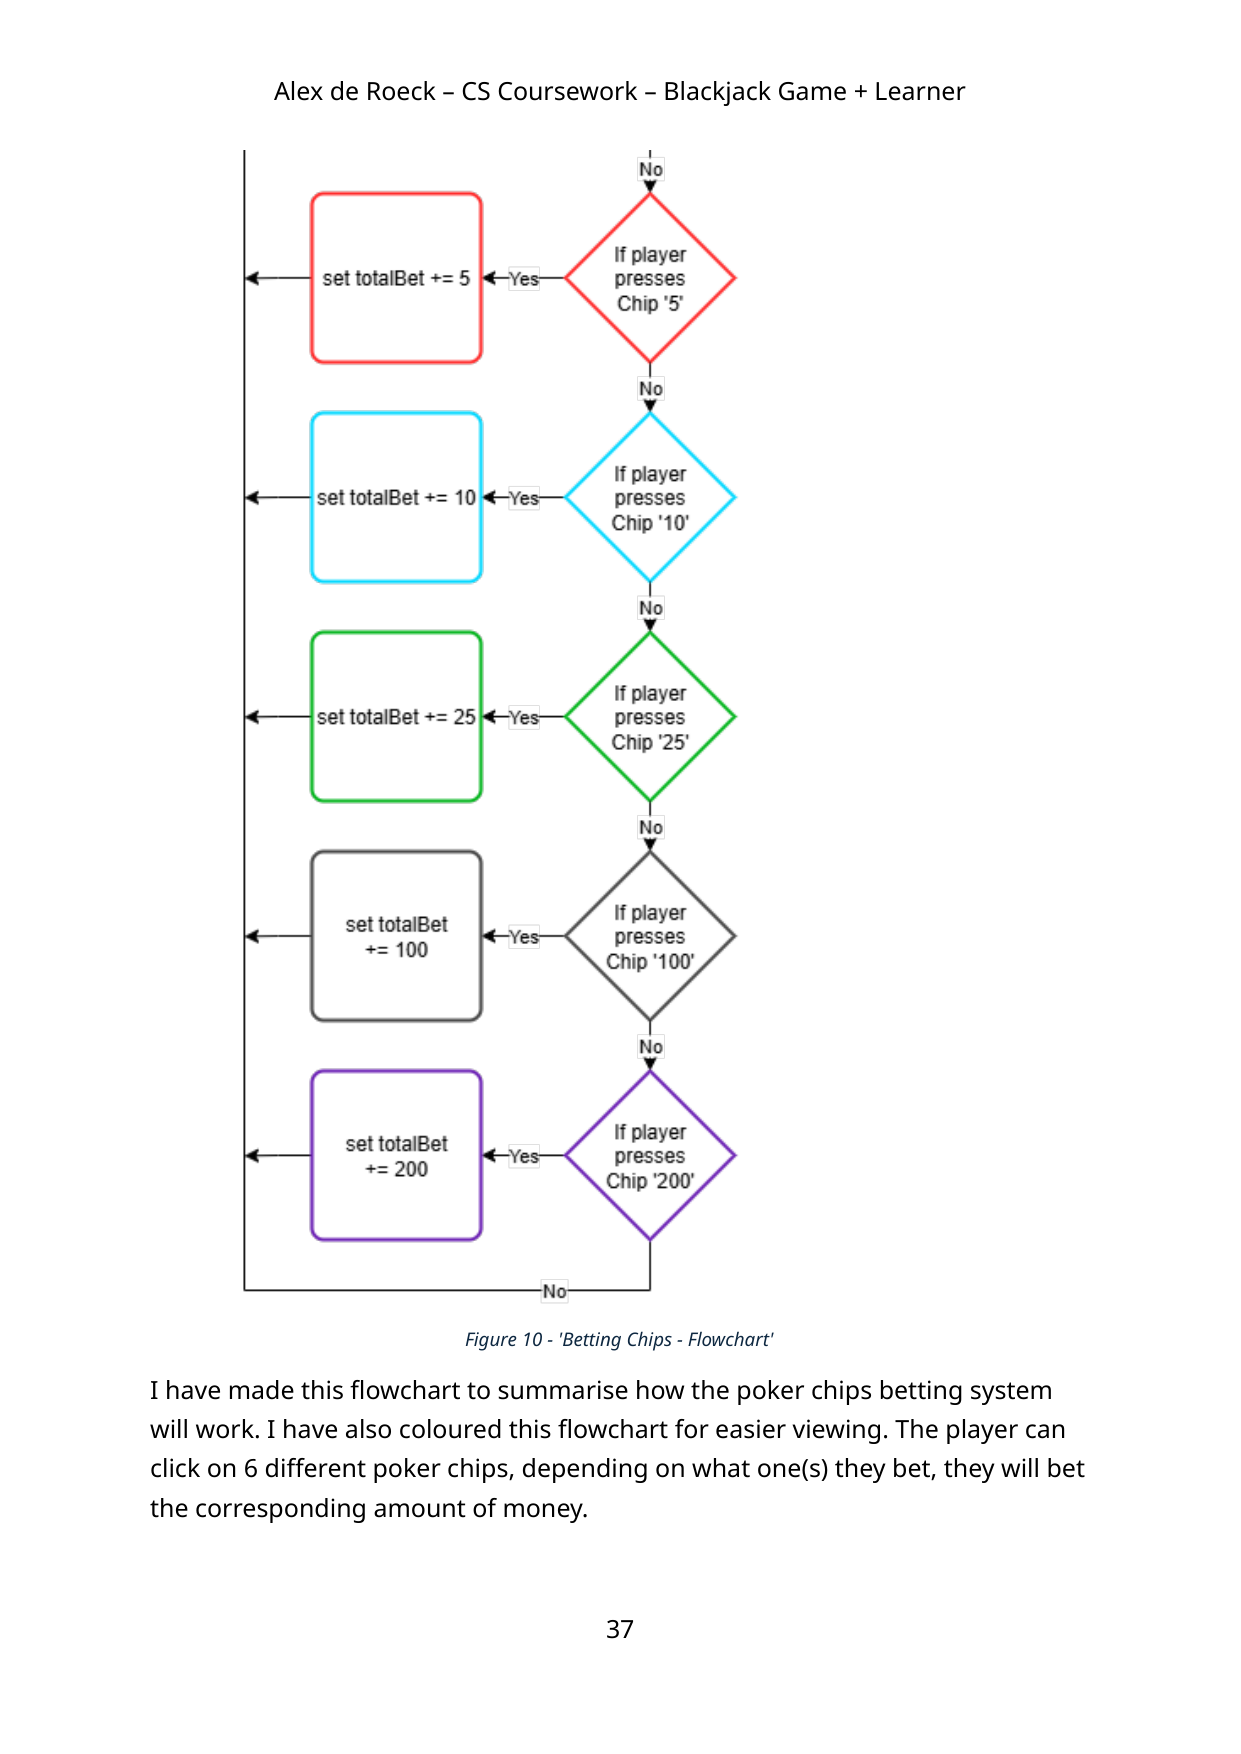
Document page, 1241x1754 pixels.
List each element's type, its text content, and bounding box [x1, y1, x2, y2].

text I have made this flowchart to summarise how the poker chips betting system will work. I have also coloured this flowchart for easier viewing. The player can click on 6 different poker chips, depending on what one(s) they bet, they will bet the corresponding amount of money. [150, 1373, 1090, 1524]
picture [232, 150, 1008, 1305]
text Figure 10 - 'Betting Chips - Flowchart' [150, 1326, 1090, 1352]
